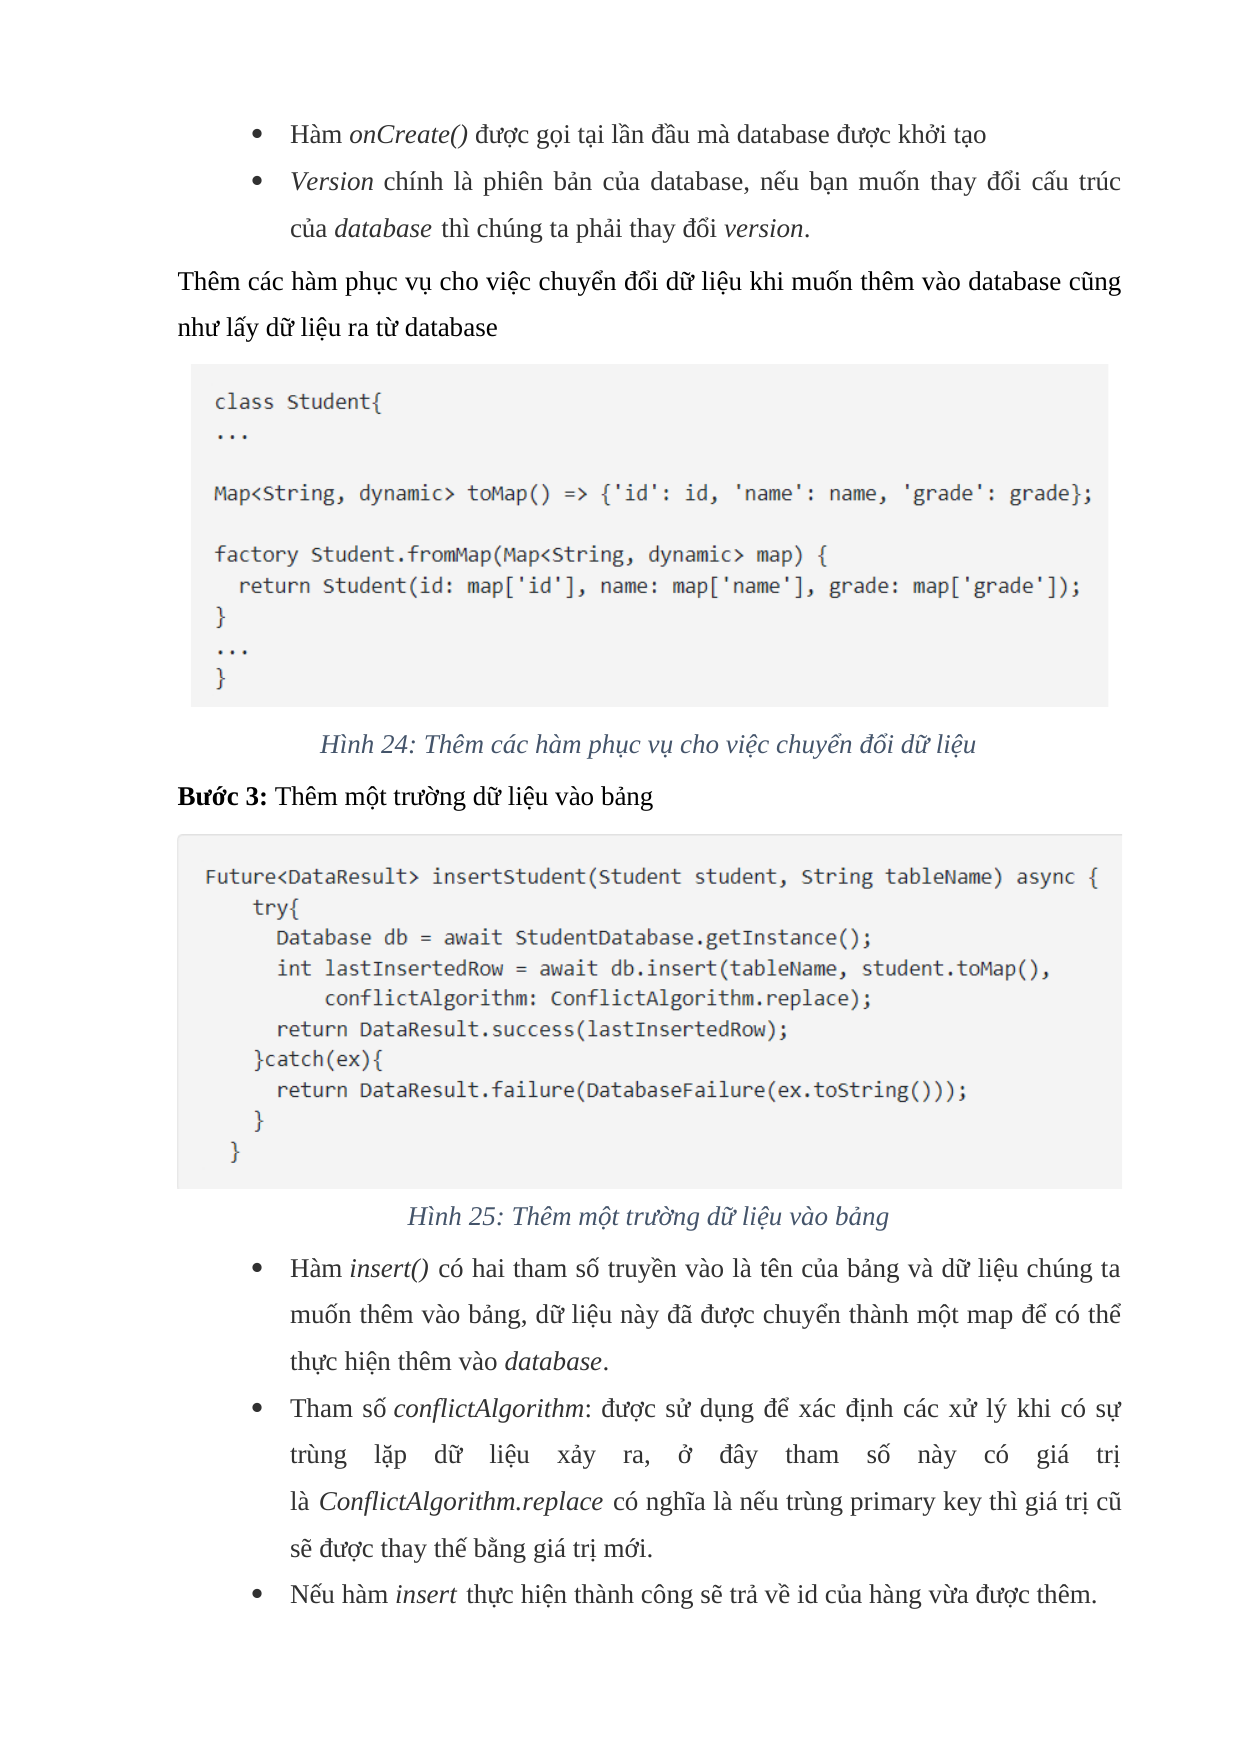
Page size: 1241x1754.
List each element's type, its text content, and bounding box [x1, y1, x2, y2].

text Hình 25: Thêm một trường dữ liệu vào bảng [177, 1200, 1122, 1231]
list Hàm insert() có hai tham số truyền vào là tên của bảng và dữ liệu chúng ta muốn thêm vào bảng, dữ liệu này đã được chuyển thành một map để có thể thực hiện thêm vào database. [252, 1252, 1122, 1376]
picture [177, 833, 1123, 1189]
picture [190, 364, 1109, 707]
list Hàm onCreate() được gọi tại lần đầu mà database được khởi tạo [252, 118, 1122, 149]
list Version chính là phiên bản của database, nếu bạn muốn thay đổi cấu trúc của database thì chúng ta phải thay đổi version. [252, 165, 1122, 243]
list Tham số conflictAlgorithm: được sử dụng để xác định các xử lý khi có sự trùng lặp dữ liệu xảy ra, ở đây tham số này có giá trị là ConflictAlgorithm.replace có nghĩa là nếu trùng primary key thì giá trị cũ sẽ được thay thế bằng giá trị mới. [252, 1392, 1122, 1563]
text Bước 3: Thêm một trường dữ liệu vào bảng [177, 781, 1122, 812]
text Thêm các hàm phục vụ cho việc chuyển đổi dữ liệu khi muốn thêm vào database cũng như lấy dữ liệu ra từ database [177, 265, 1122, 342]
list Nếu hàm insert thực hiện thành công sẽ trả về id của hàng vừa được thêm. [252, 1578, 1122, 1610]
text Hình 24: Thêm các hàm phục vụ cho việc chuyển đổi dữ liệu [177, 728, 1122, 760]
